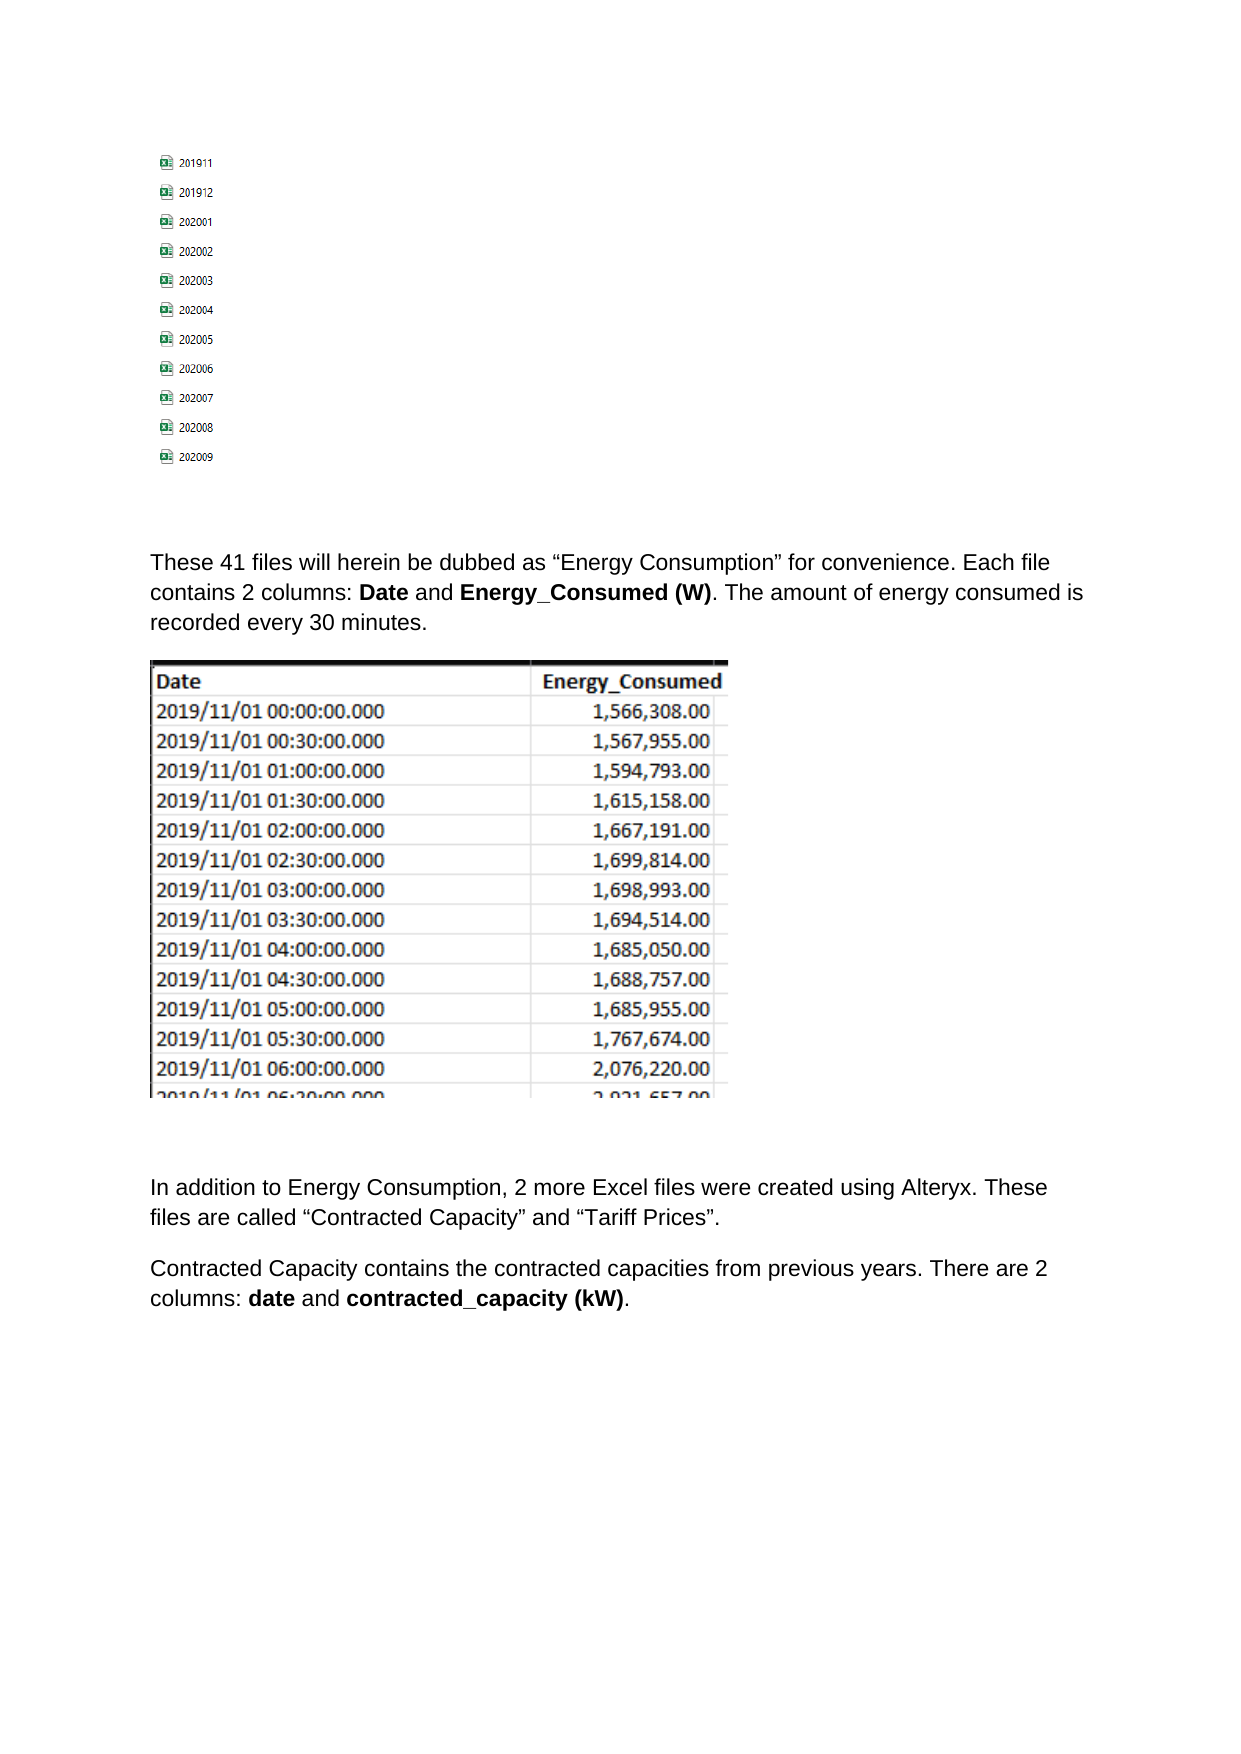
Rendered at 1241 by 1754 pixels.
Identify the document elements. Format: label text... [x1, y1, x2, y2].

text In addition to Energy Consumption, 2 more Excel files were created using Alteryx. These files are called “Contracted Capacity” and “Tariff Prices”. [150, 1173, 1090, 1230]
picture [150, 150, 243, 473]
text These 41 files will herein be dubbed as “Energy Consumption” for convenience. Each file contains 2 columns: Date and Energy_Consumed (W). The amount of energy consumed is recorded every 30 minutes. [150, 548, 1090, 635]
text Contracted Capacity contains the contracted capacities from previous years. There are 2 columns: date and contracted_capacity (kW). [150, 1255, 1090, 1311]
picture [150, 660, 729, 1098]
